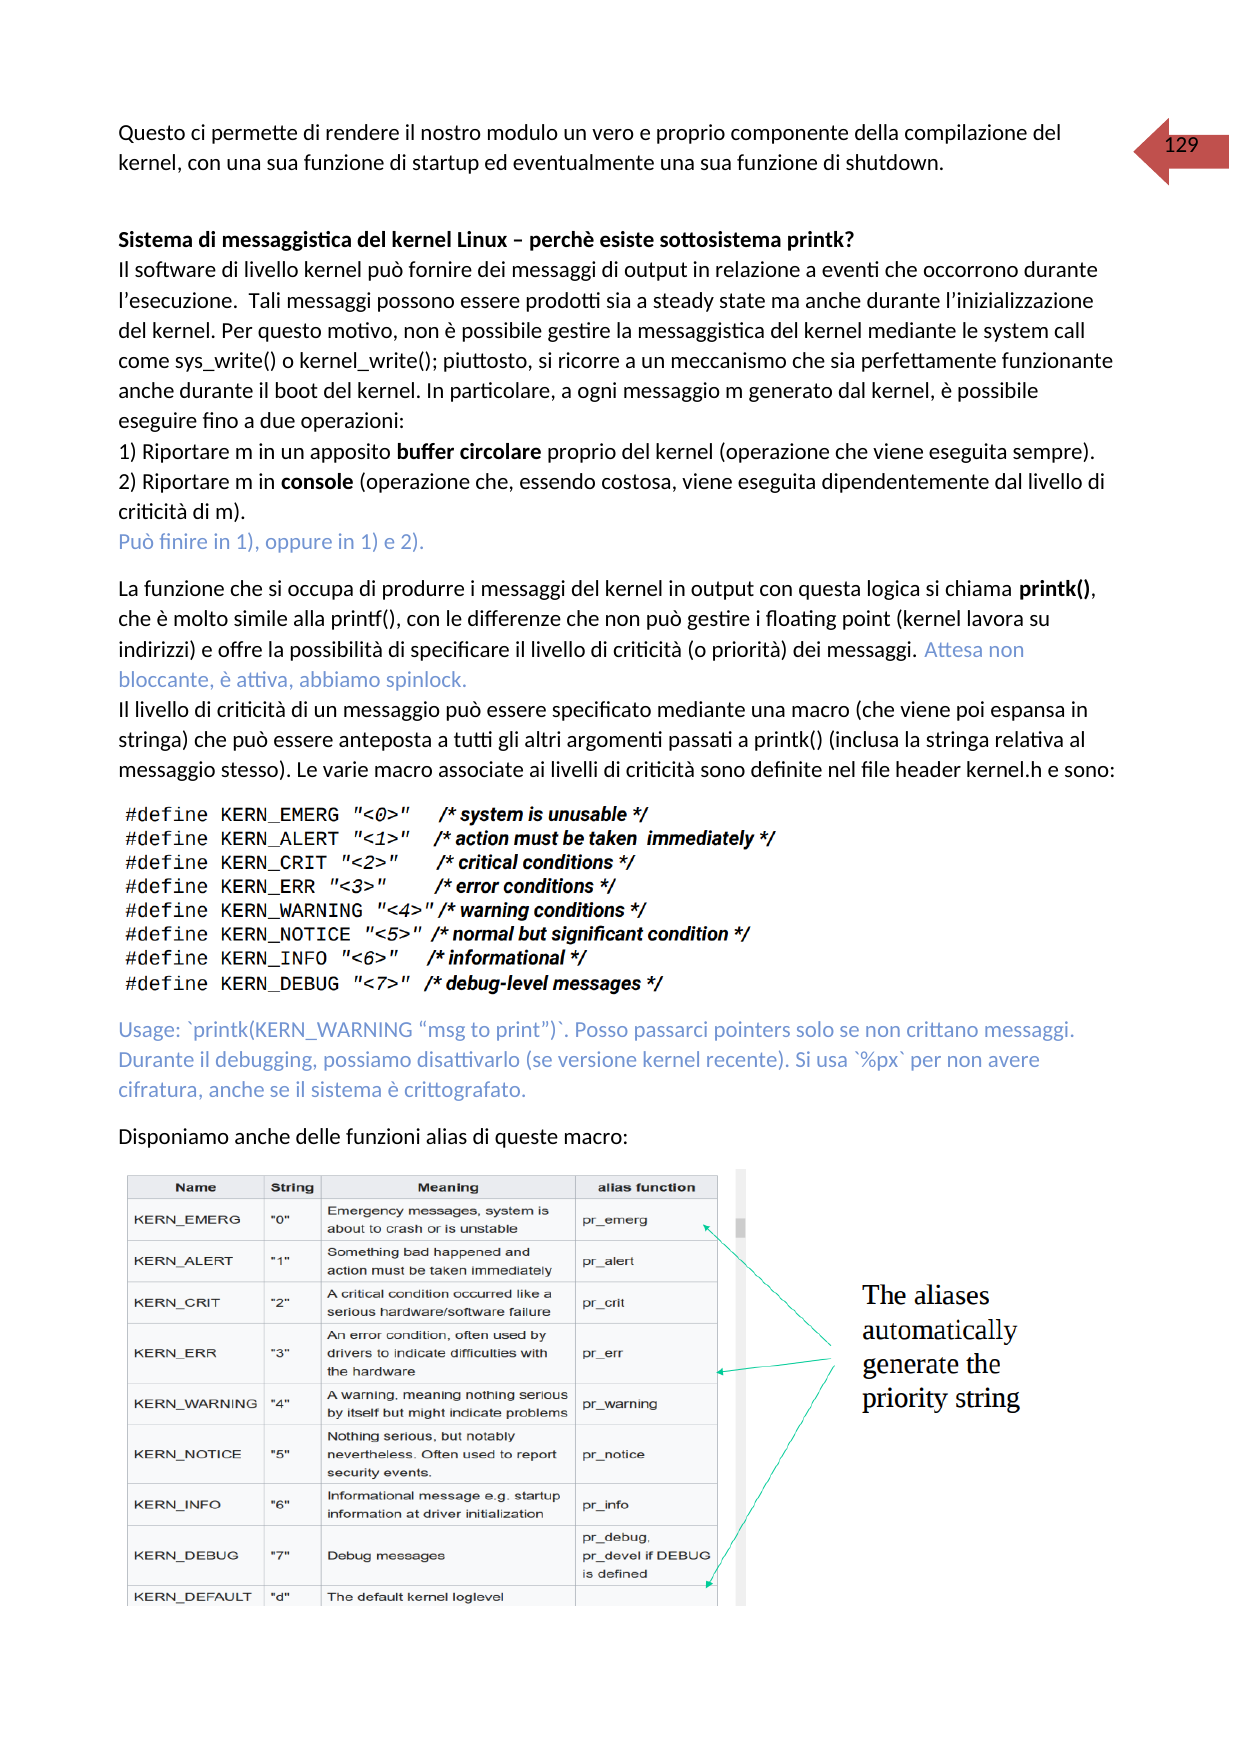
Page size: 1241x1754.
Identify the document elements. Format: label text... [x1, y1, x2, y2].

picture [118, 1169, 1032, 1606]
text Sistema di messaggistica del kernel Linux – perchè esiste sottosistema printk? Il software di livello kernel può fornire dei messaggi di output in relazione a eventi che occorrono durante l’esecuzione. Tali messaggi possono essere prodotti sia a steady state ma anche durante l’inizializzazione del kernel. Per questo motivo, non è possibile gestire la messaggistica del kernel mediante le system call come sys_write() o kernel_write(); piuttosto, si ricorre a un meccanismo che sia perfettamente funzionante anche durante il boot del kernel. In particolare, a ogni messaggio m generato dal kernel, è possibile eseguire fino a due operazioni: 1) Riportare m in un apposito buffer circolare proprio del kernel (operazione che viene eseguita sempre). 2) Riportare m in console (operazione che, essendo costosa, viene eseguita dipendentemente dal livello di criticità di m). Può finire in 1), oppure in 1) e 2). [118, 195, 1122, 556]
text Usage: `printk(KERN_WARNING “msg to print”)`. Posso passarci pointers solo se non crittano messaggi. Durante il debugging, possiamo disattivarlo (se versione kernel recente). Si usa `%px` per non avere cifratura, anche se il sistema è crittografato. [118, 1015, 1122, 1103]
text Disponiamo anche delle funzioni alias di queste macro: [118, 1122, 1122, 1150]
text La funzione che si occupa di produrre i messaggi del kernel in output con questa logica si chiama printk(), che è molto simile alla printf(), con le differenze che non può gestire i floating point (kernel lavora su indirizzi) e offre la possibilità di specificare il livello di criticità (o priorità) dei messaggi. Attesa non bloccante, è attiva, abbiamo spinlock. Il livello di criticità di un messaggio può essere specificato mediante una macro (che viene poi espansa in stringa) che può essere anteposta a tutti gli altri argomenti passati a printk() (inclusa la stringa relativa al messaggio stesso). Le varie macro associate ai livelli di criticità sono definite nel file header kernel.h e sono: [118, 574, 1122, 784]
picture [118, 802, 781, 997]
text Questo ci permette di rendere il nostro modulo un vero e proprio componente della compilazione del kernel, con una sua funzione di startup ed eventualmente una sua funzione di shutdown. [118, 118, 1122, 176]
